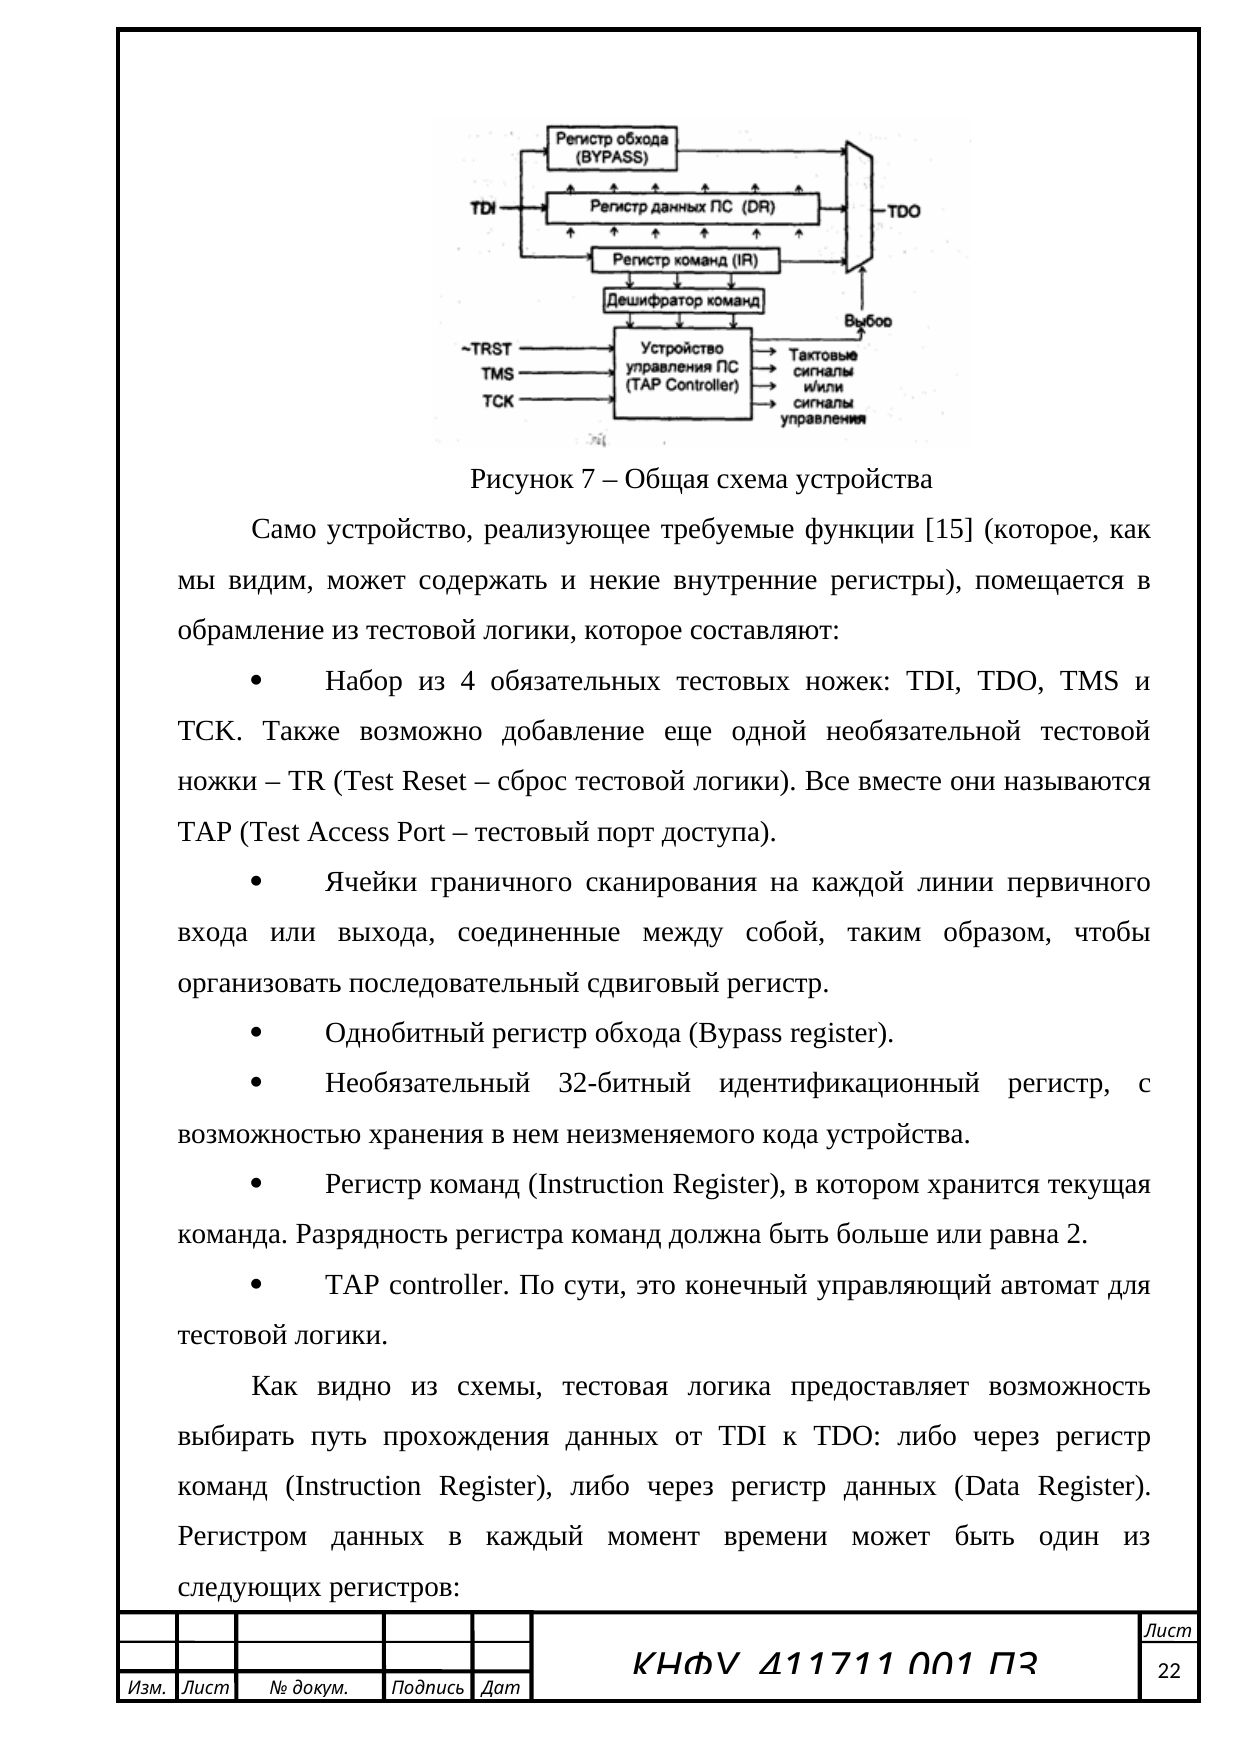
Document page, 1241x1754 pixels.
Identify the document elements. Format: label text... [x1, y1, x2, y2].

text Само устройство, реализующее требуемые функции [15] (которое, как мы видим, может содержать и некие внутренние регистры), помещается в обрамление из тестовой логики, которое составляют: [177, 512, 1152, 646]
list Однобитный регистр обхода (Bypass register). [177, 1015, 1152, 1049]
list Набор из 4 обязательных тестовых ножек: TDI, TDO, TMS и TCK. Также возможно добавление еще одной необязательной тестовой ножки – TR (Test Reset – сброс тестовой логики). Все вместе они называются TAP (Test Access Port – тестовый порт доступа). [177, 663, 1152, 847]
picture [431, 118, 972, 448]
list Необязательный 32-битный идентификационный регистр, с возможностью хранения в нем неизменяемого кода устройства. [177, 1065, 1152, 1149]
list TAP controller. По сути, это конечный управляющий автомат для тестовой логики. [177, 1267, 1152, 1351]
text Рисунок 7 – Общая схема устройства [177, 461, 1152, 495]
list Регистр команд (Instruction Register), в котором хранится текущая команда. Разрядность регистра команд должна быть больше или равна 2. [177, 1166, 1152, 1250]
text Как видно из схемы, тестовая логика предоставляет возможность выбирать путь прохождения данных от TDI к TDO: либо через регистр команд (Instruction Register), либо через регистр данных (Data Register). Регистром данных в каждый момент времени может быть один из следующих регистров: [177, 1368, 1152, 1602]
list Ячейки граничного сканирования на каждой линии первичного входа или выхода, соединенные между собой, таким образом, чтобы организовать последовательный сдвиговый регистр. [177, 864, 1152, 998]
